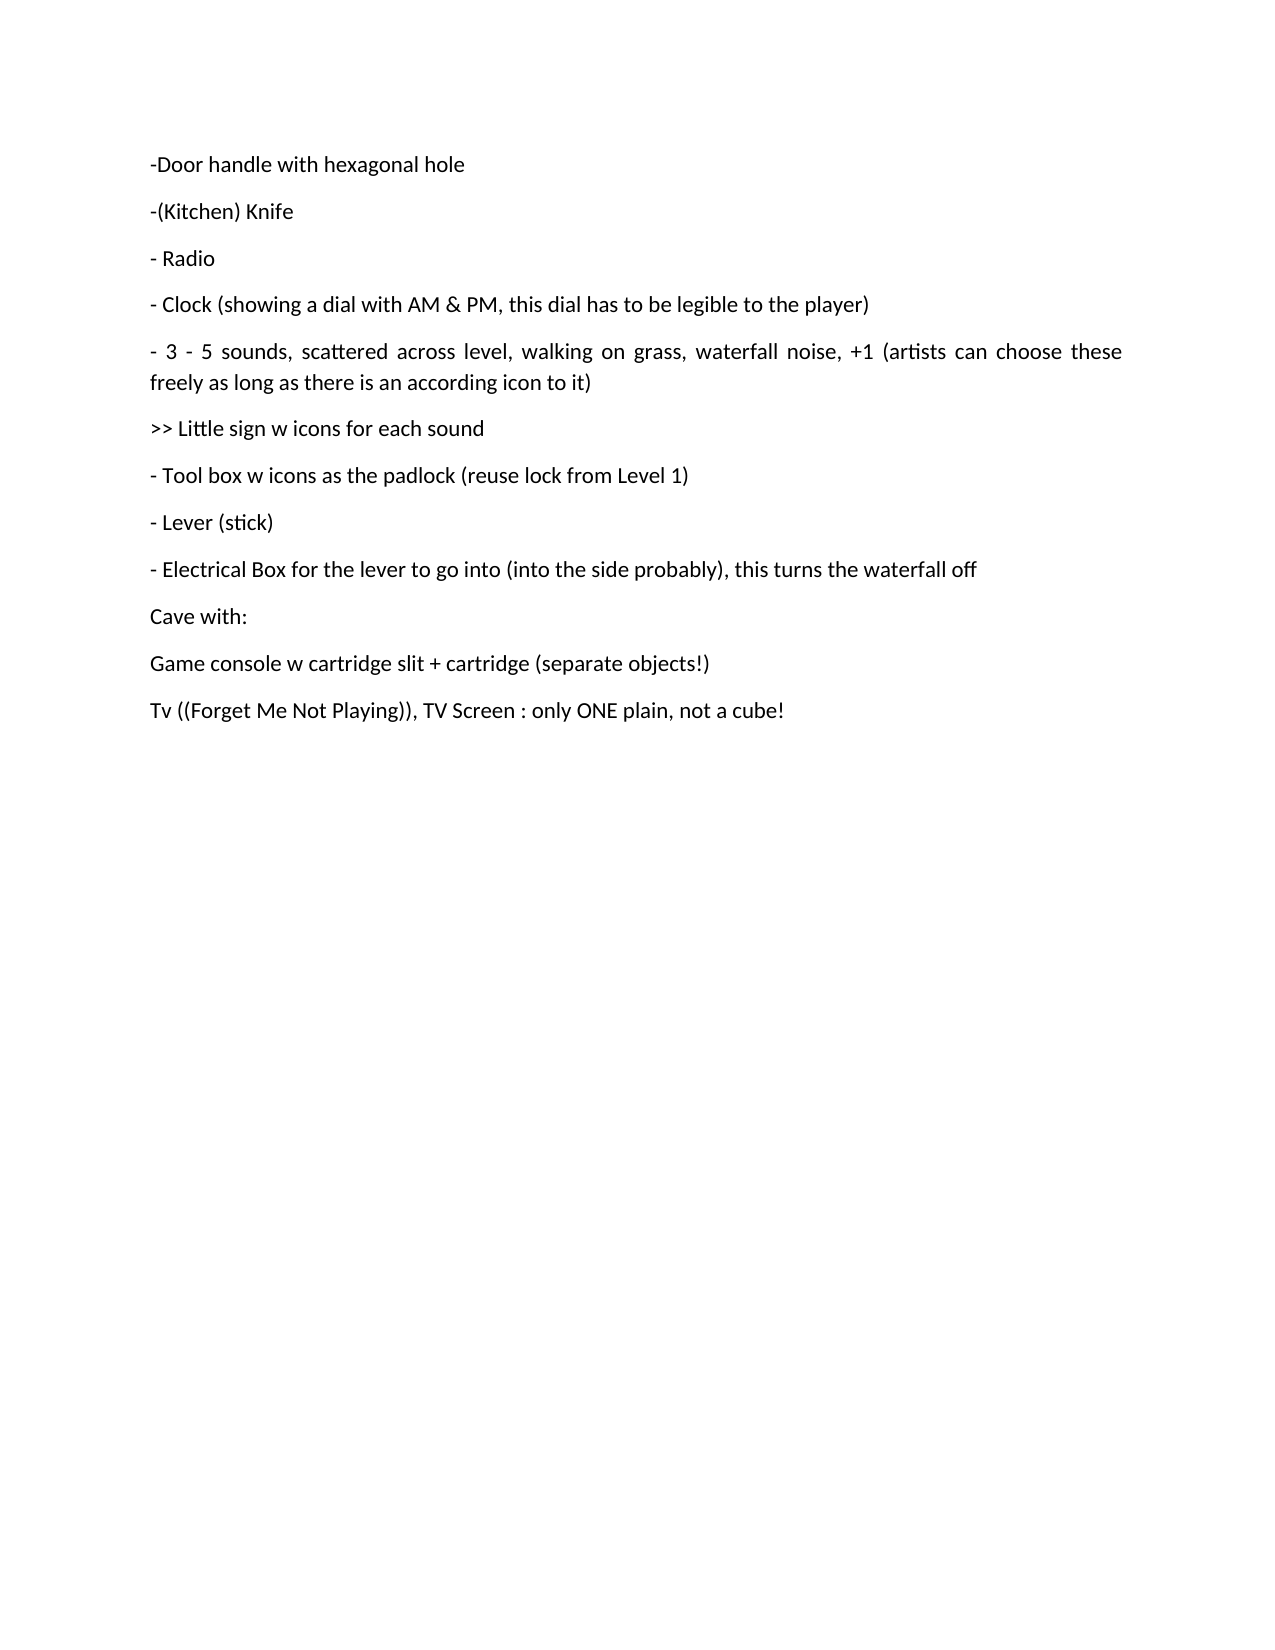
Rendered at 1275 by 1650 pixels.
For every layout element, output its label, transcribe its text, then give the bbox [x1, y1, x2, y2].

text -(Kitchen) Knife [150, 197, 1125, 225]
text - Tool box w icons as the padlock (reuse lock from Level 1) [150, 461, 1125, 489]
text - Radio [150, 244, 1125, 272]
text Tv ((Forget Me Not Playing)), TV Screen : only ONE plain, not a cube! [150, 696, 1125, 724]
text - 3 - 5 sounds, scattered across level, walking on grass, waterfall noise, +1 (artists can choose these freely as long as there is an according icon to it) [150, 337, 1125, 396]
text - Electrical Box for the lever to go into (into the side probably), this turns the waterfall off [150, 555, 1125, 583]
text Cave with: [150, 602, 1125, 630]
text - Lever (stick) [150, 508, 1125, 536]
text - Clock (showing a dial with AM & PM, this dial has to be legible to the player) [150, 291, 1125, 319]
text Game console w cartridge slit + cartridge (separate objects!) [150, 649, 1125, 677]
text -Door handle with hexagonal hole [150, 150, 1125, 178]
text >> Little sign w icons for each sound [150, 414, 1125, 443]
